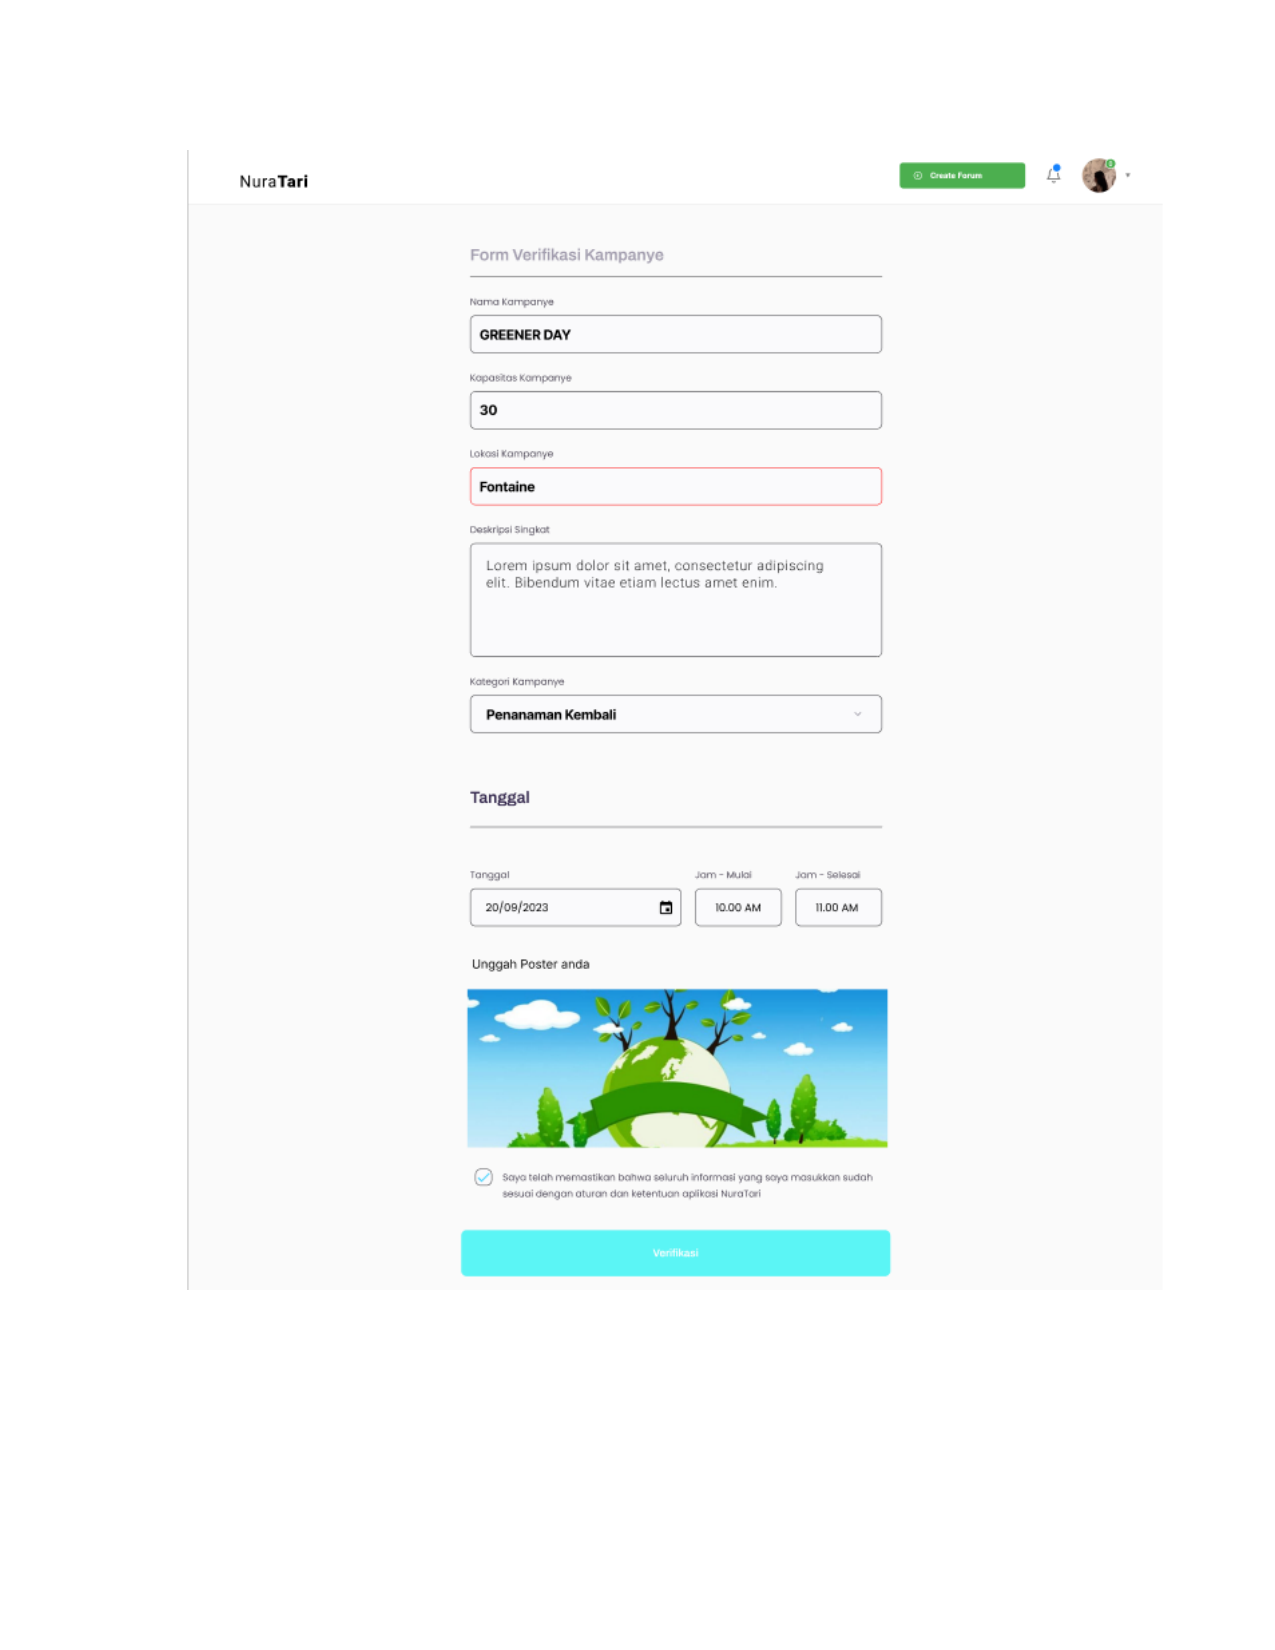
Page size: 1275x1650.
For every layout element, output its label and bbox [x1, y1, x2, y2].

picture [187, 150, 1163, 1290]
